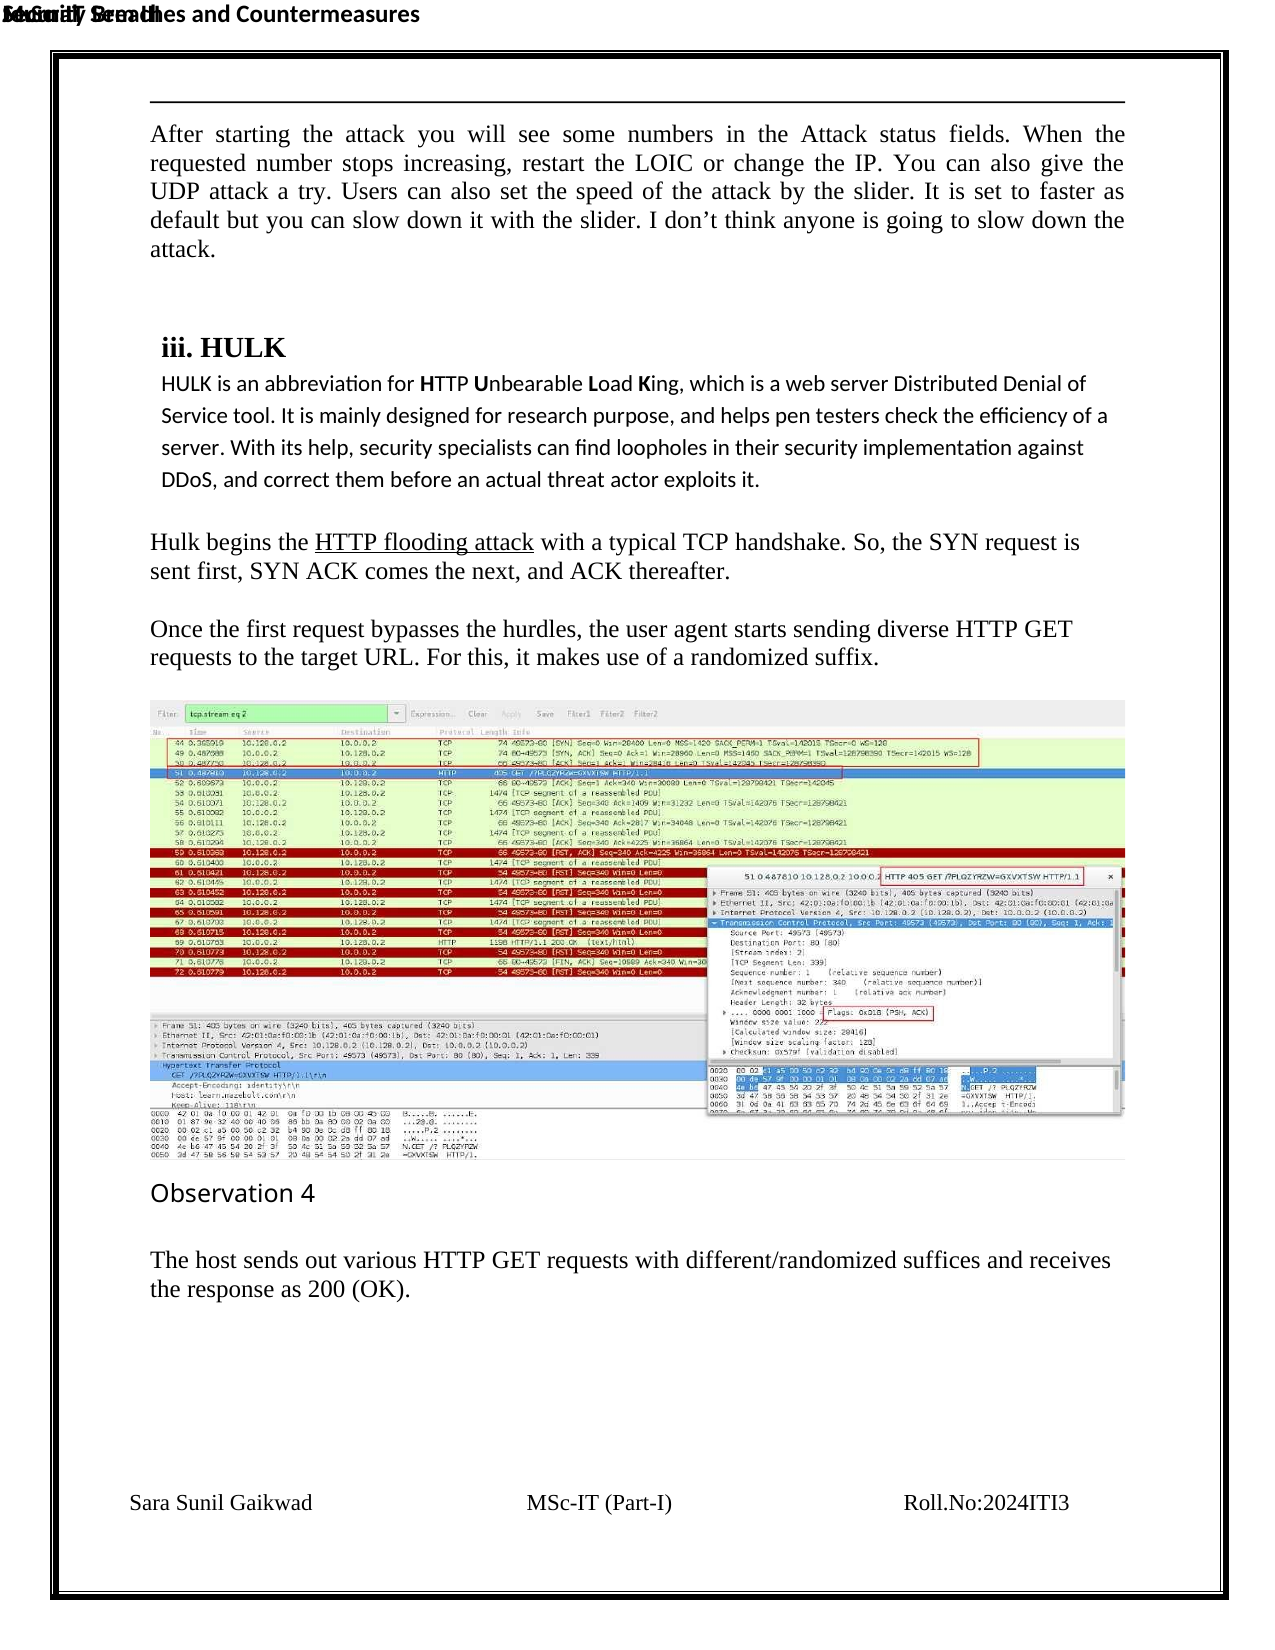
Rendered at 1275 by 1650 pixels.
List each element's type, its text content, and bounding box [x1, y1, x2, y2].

subtitle HULK [161, 331, 1220, 364]
text Hulk begins the HTTP flooding attack with a typical TCP handshake. So, the SYN request is sent first, SYN ACK comes the next, and ACK thereafter. [150, 527, 1081, 584]
picture [150, 700, 1125, 1160]
text Once the first request bypasses the hurdles, the user agent starts sending diverse HTTP GET requests to the target URL. For this, it makes use of a randomized suffix. [150, 614, 1073, 671]
text HULK is an abbreviation for HTTP Unbearable Load King, which is a web server Distributed Denial of Service tool. It is mainly designed for research purpose, and helps pen testers check the efficiency of a server. With its help, security specialists can find loopholes in their security implementation against DDoS, and correct them before an actual threat actor exploits it. [161, 369, 1112, 494]
text The host sends out various HTTP GET requests with different/randomized suffices and receives the response as 200 (OK). [150, 1245, 1111, 1302]
text After starting the attack you will see some numbers in the Attack status fields. When the requested number stops increasing, restart the LOIC or change the IP. You can also give the UDP attack a try. Users can also set the speed of the attack by the slider. It is set to faster as default but you can slow down it with the slider. I don’t think anyone is going to slow down the attack. [150, 119, 1125, 263]
